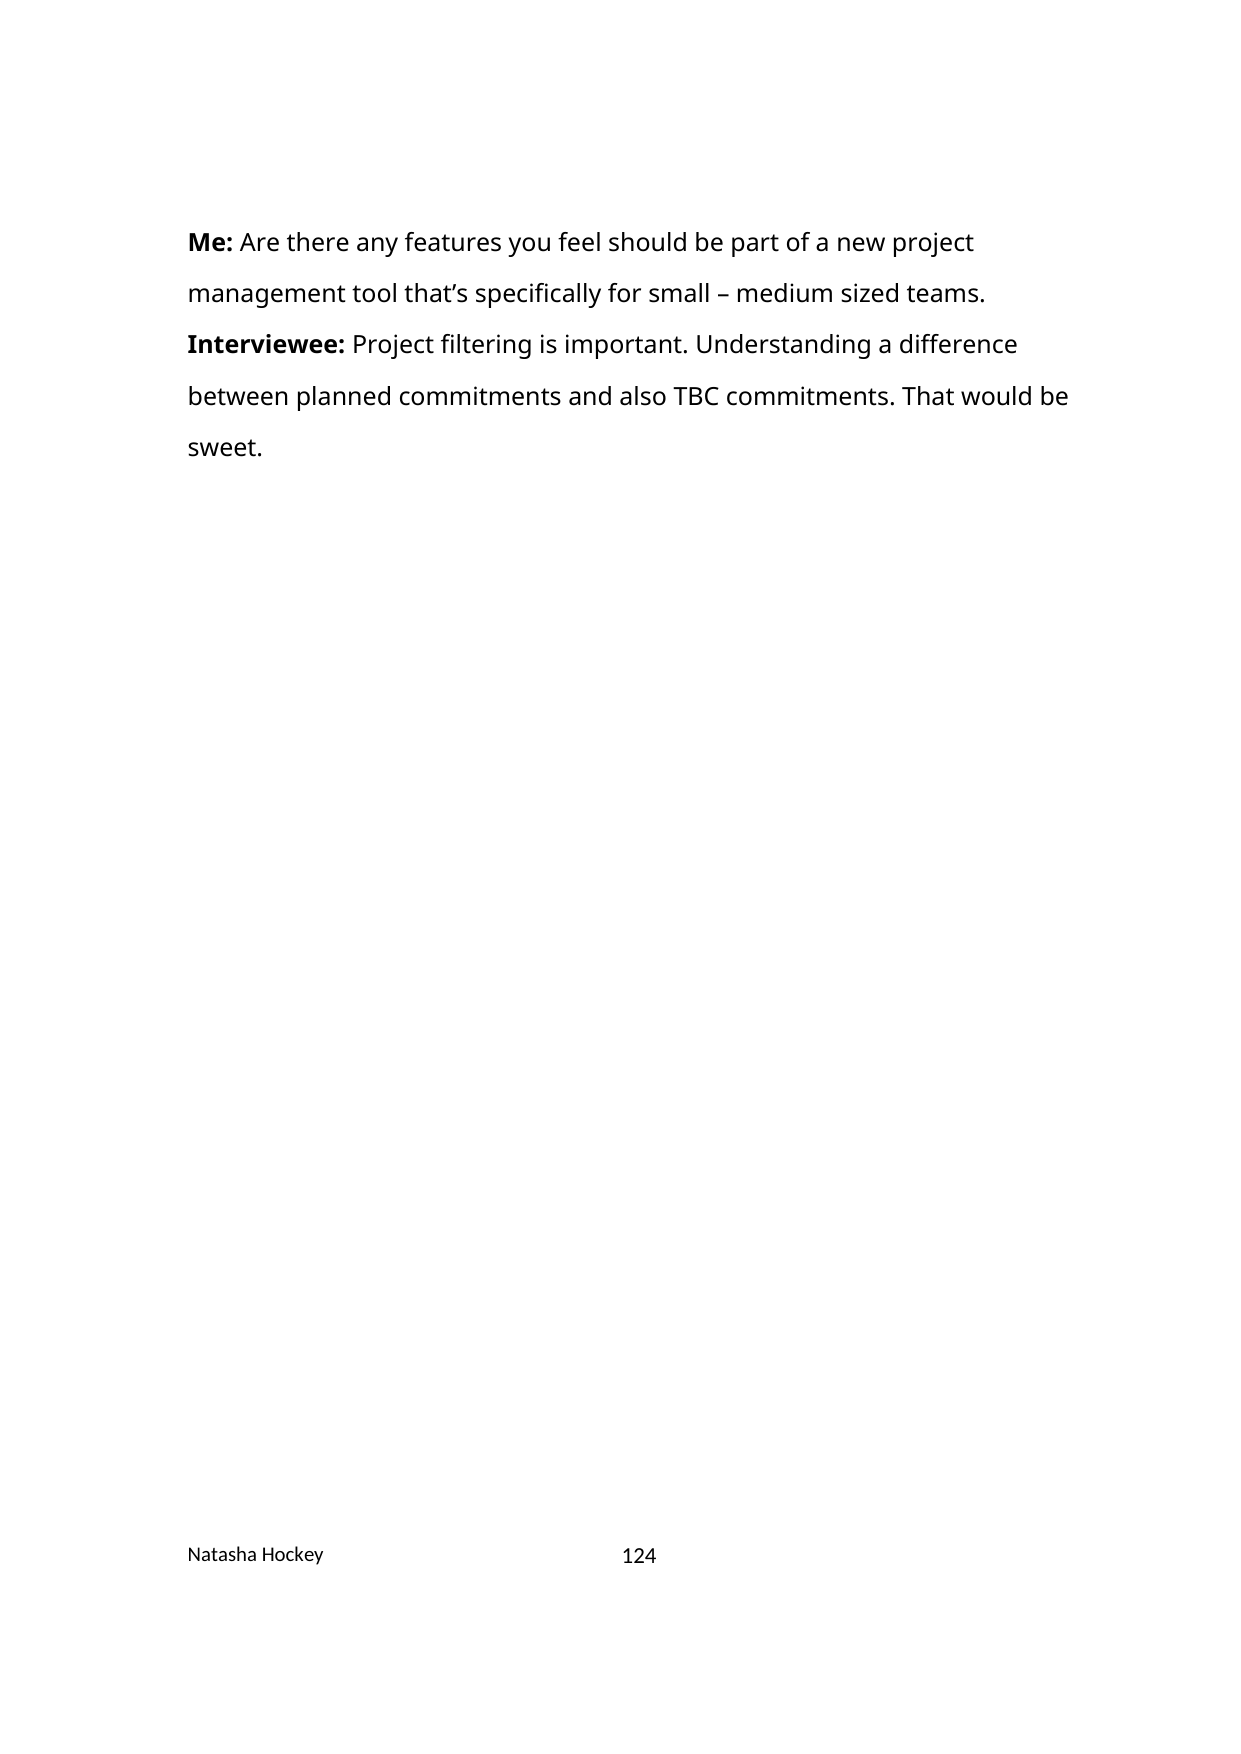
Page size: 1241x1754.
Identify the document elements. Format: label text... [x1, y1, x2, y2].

text Me: Are there any features you feel should be part of a new project management tool that’s specifically for small – medium sized teams. [187, 225, 1090, 310]
text Interviewee: Project filtering is important. Understanding a difference between planned commitments and also TBC commitments. That would be sweet. [187, 327, 1090, 463]
